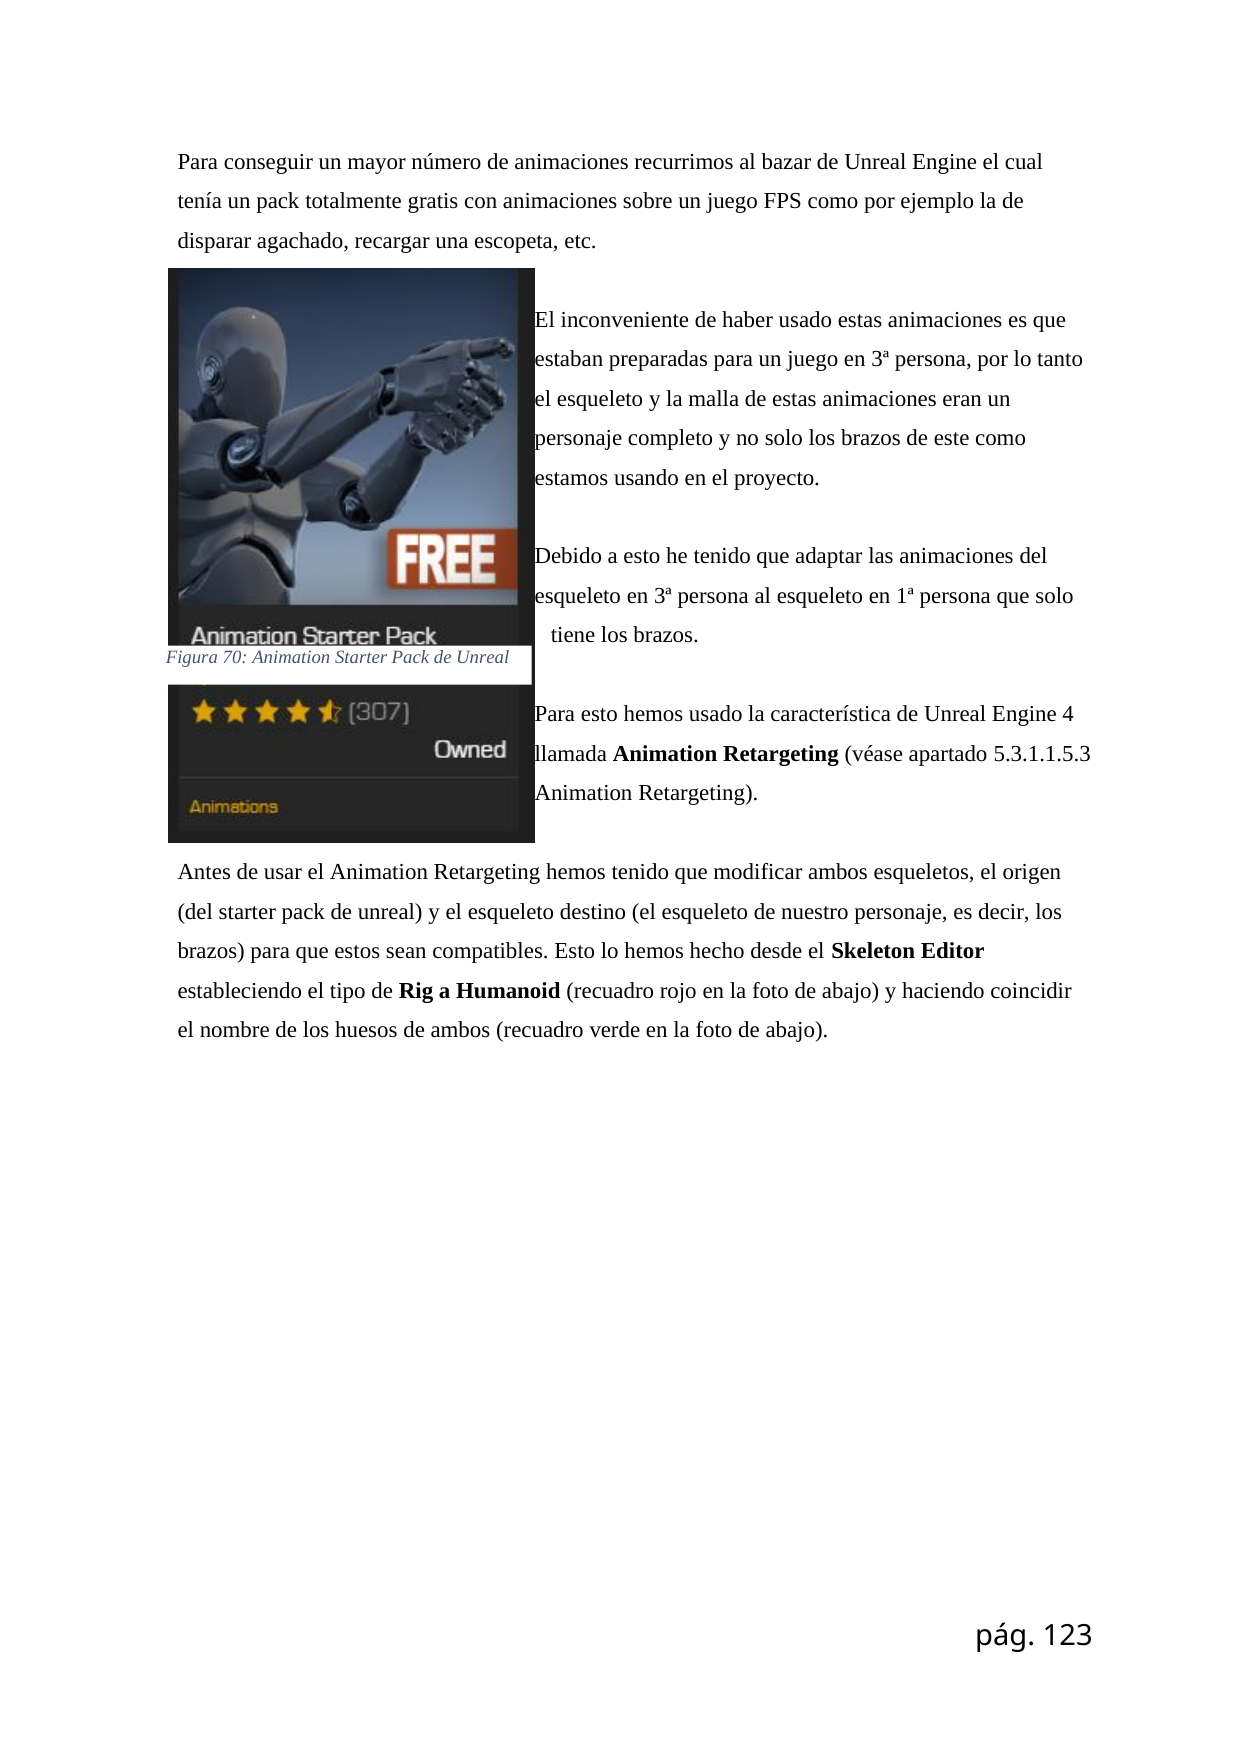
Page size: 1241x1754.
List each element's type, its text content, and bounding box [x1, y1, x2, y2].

picture [168, 268, 535, 843]
text El inconveniente de haber usado estas animaciones es que estaban preparadas para un juego en 3ª persona, por lo tanto el esqueleto y la malla de estas animaciones eran un personaje completo y no solo los brazos de este como estamos usando en el proyecto. [535, 306, 1092, 490]
text Para conseguir un mayor número de animaciones recurrimos al bazar de Unreal Engine el cual tenía un pack totalmente gratis con animaciones sobre un juego FPS como por ejemplo la de disparar agachado, recargar una escopeta, etc. [177, 148, 1092, 253]
text Debido a esto he tenido que adaptar las animaciones del esqueleto en 3ª persona al esqueleto en 1ª persona que solo tiene los brazos. [535, 542, 1092, 648]
text Antes de usar el Animation Retargeting hemos tenido que modificar ambos esqueletos, el origen (del starter pack de unreal) y el esqueleto destino (el esqueleto de nuestro personaje, es decir, los brazos) para que estos sean compatibles. Esto lo hemos hecho desde el Skeleton Editor estableciendo el tipo de Rig a Humanoid (recuadro rojo en la foto de abajo) y haciendo coincidir el nombre de los huesos de ambos (recuadro verde en la foto de abajo). [177, 858, 1092, 1043]
text Para esto hemos usado la característica de Unreal Engine 4 llamada Animation Retargeting (véase apartado 5.3.1.1.5.3 Animation Retargeting). [535, 700, 1092, 806]
